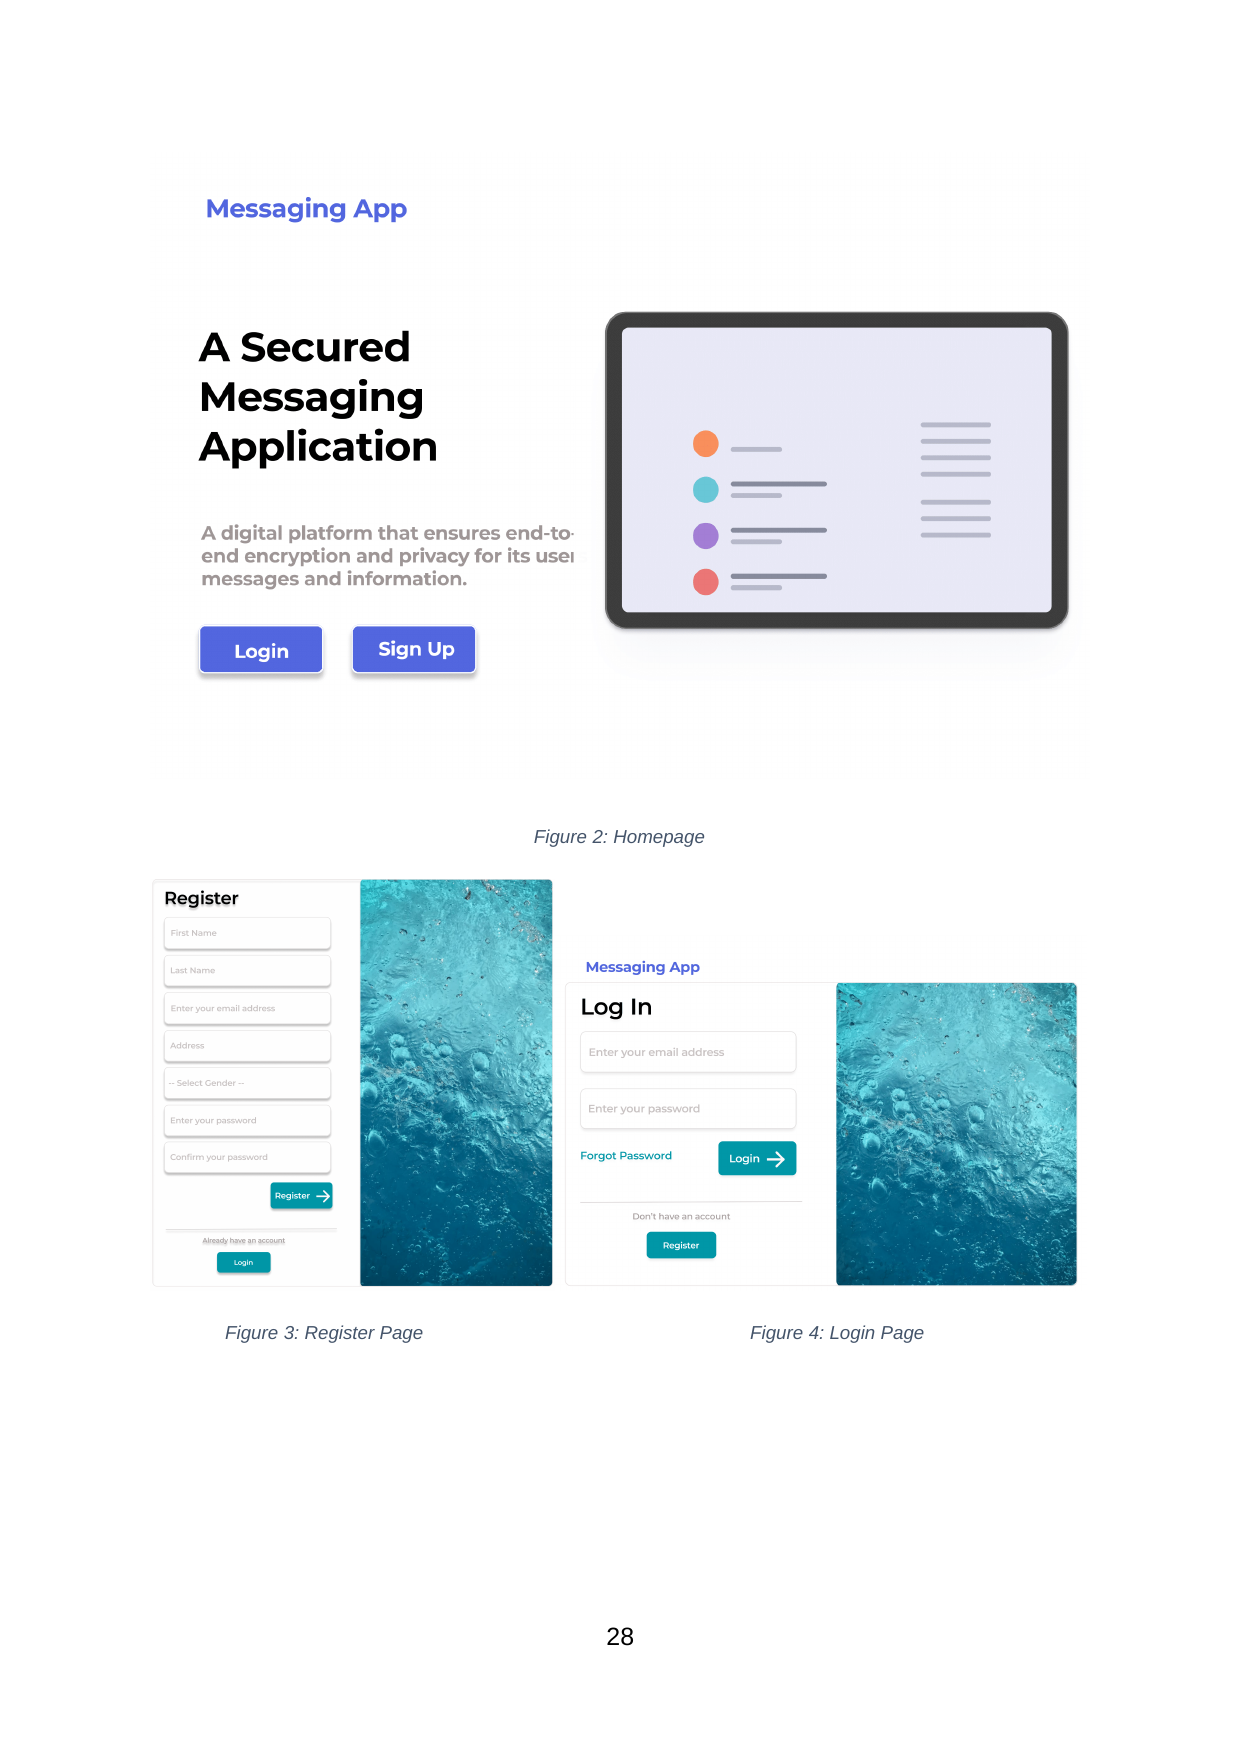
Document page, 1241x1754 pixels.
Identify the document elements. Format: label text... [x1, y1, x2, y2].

picture [150, 879, 1088, 1291]
picture [150, 152, 1090, 779]
